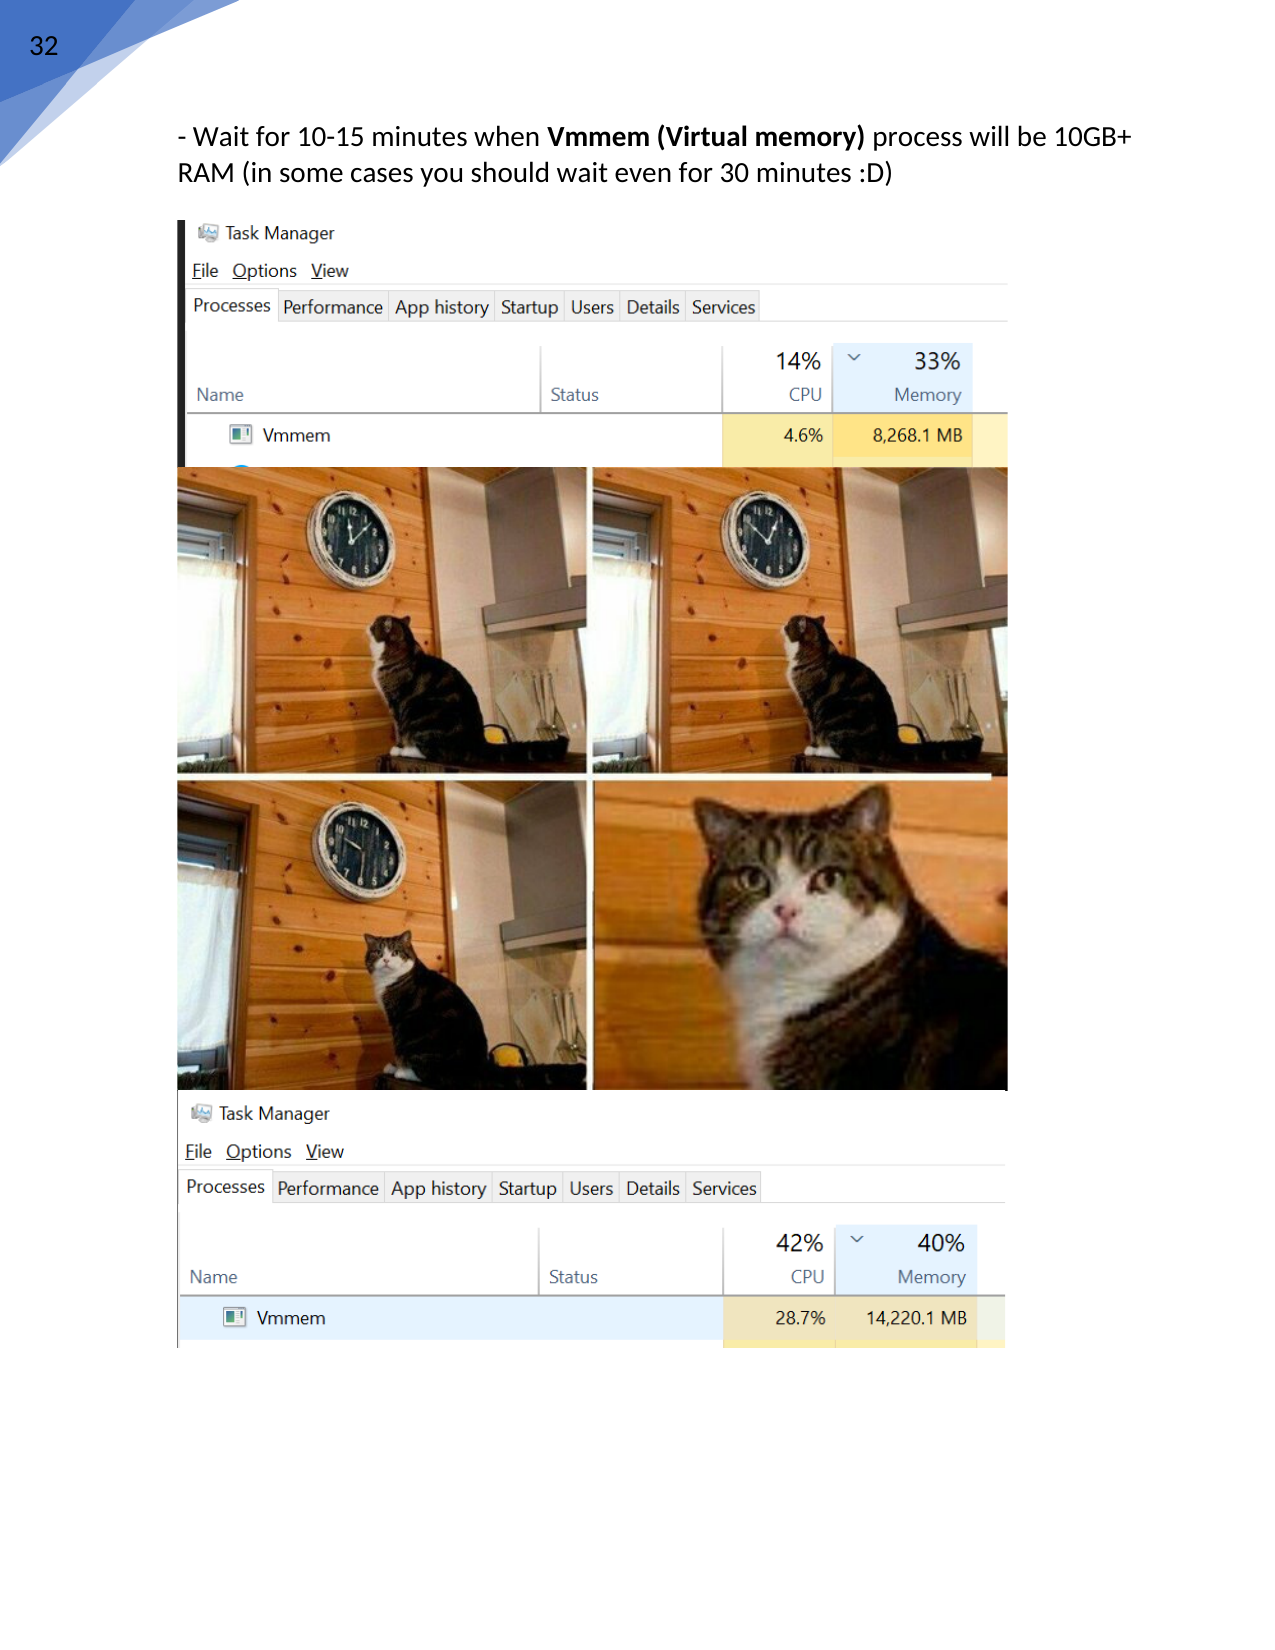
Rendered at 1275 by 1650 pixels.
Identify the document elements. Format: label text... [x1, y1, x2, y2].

text - Wait for 10-15 minutes when Vmmem (Virtual memory) process will be 10GB+ RAM (in some cases you should wait even for 30 minutes :D) [177, 118, 1186, 189]
picture [0, 0, 241, 168]
picture [177, 220, 1008, 1348]
